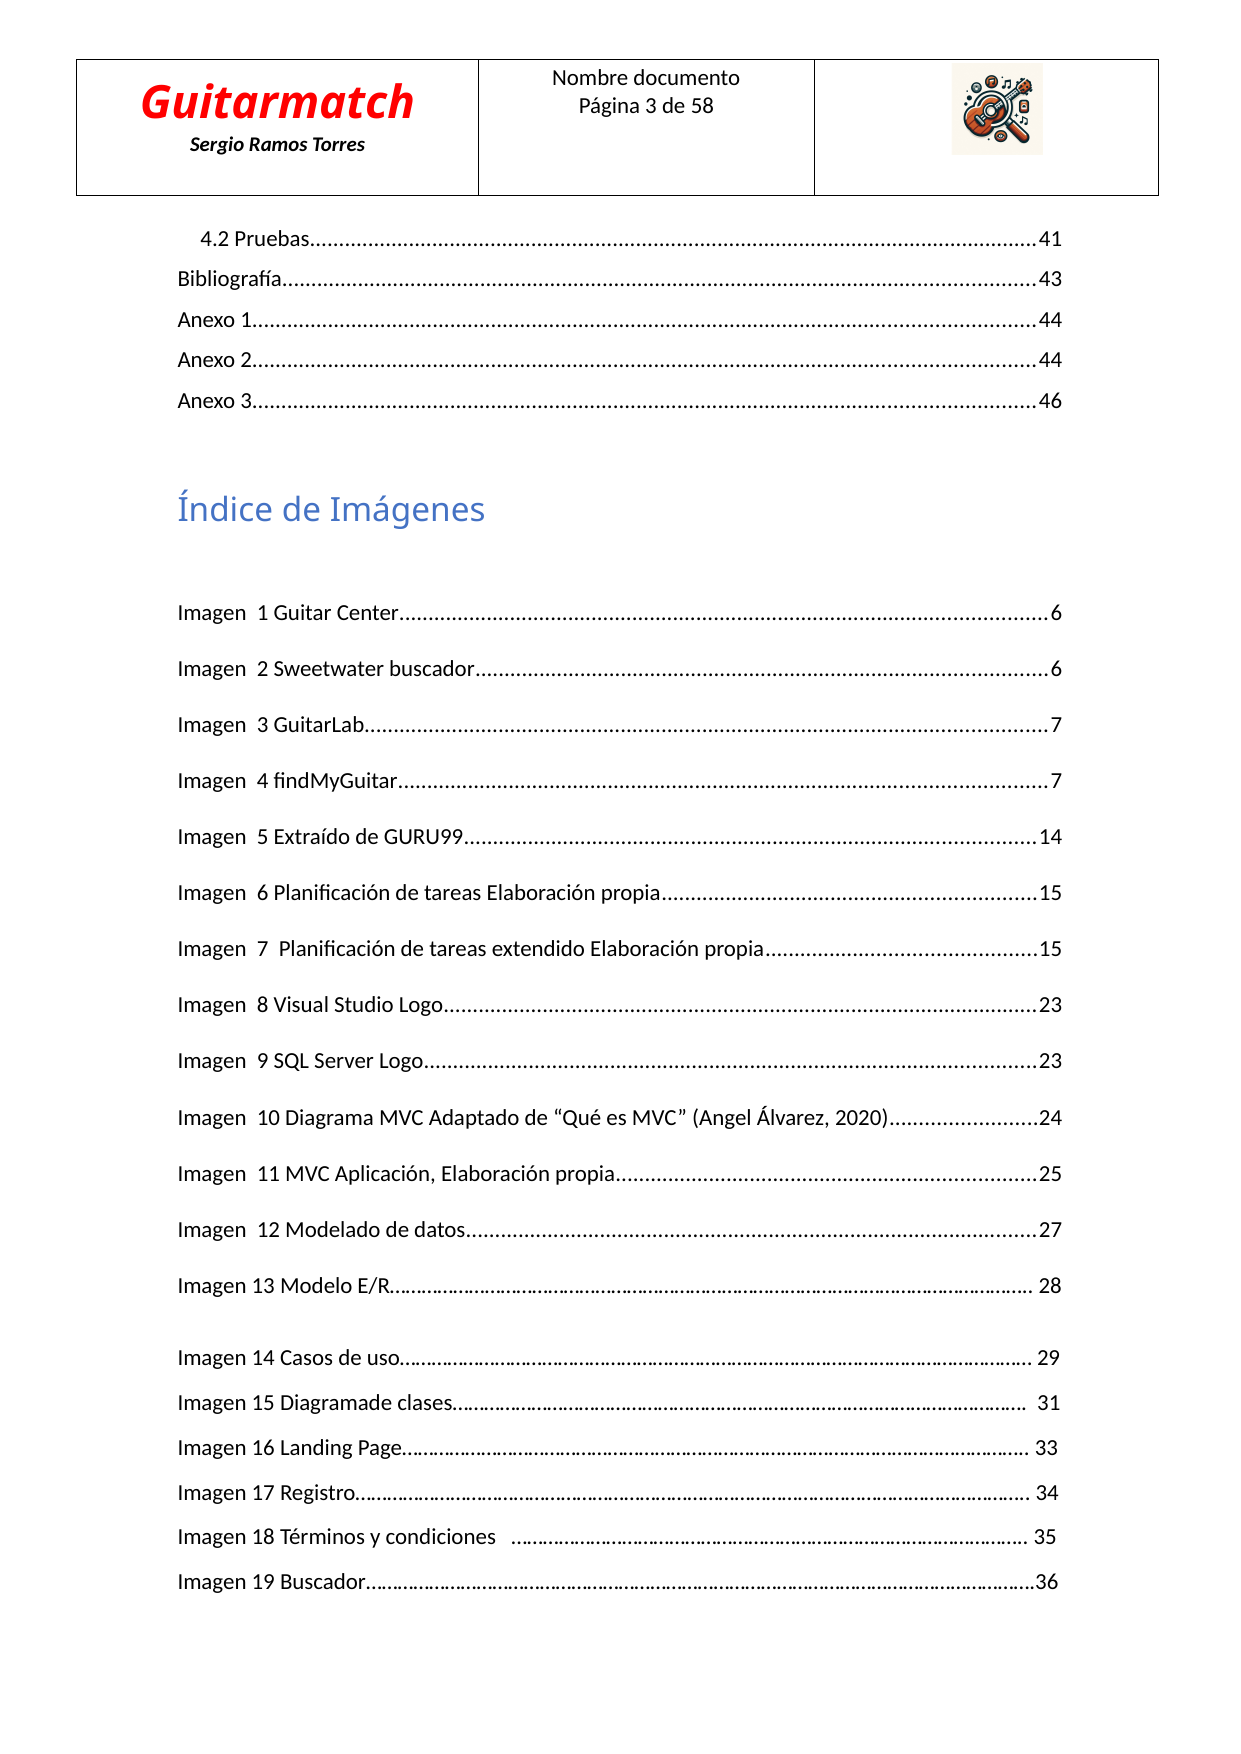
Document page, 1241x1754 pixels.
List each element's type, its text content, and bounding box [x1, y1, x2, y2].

text Imagen 3 GuitarLab 7 [177, 710, 1063, 738]
text Imagen 9 SQL Server Logo 23 [177, 1047, 1063, 1075]
text Imagen 17 Registro……………………………………………………………………………………………………………….. 34 [177, 1478, 1063, 1506]
text Imagen 16 Landing Page……………………………………………………………………………………………………….. 33 [177, 1433, 1063, 1461]
picture [951, 63, 1043, 155]
text Imagen 7 Planificación de tareas extendido Elaboración propia 15 [177, 934, 1063, 963]
text Imagen 11 MVC Aplicación, Elaboración propia 25 [177, 1159, 1063, 1187]
text Imagen 2 Sweetwater buscador 6 [177, 654, 1063, 682]
text Imagen 6 Planificación de tareas Elaboración propia 15 [177, 878, 1063, 907]
text Imagen 12 Modelado de datos 27 [177, 1215, 1063, 1243]
text Índice de Imágenes [177, 486, 1063, 531]
text Imagen 18 Términos y condiciones …………………………………………………………………………………….. 35 [177, 1522, 1063, 1550]
text Imagen 8 Visual Studio Logo 23 [177, 991, 1063, 1019]
text Imagen 19 Buscador……………………………………………………………………………………………………………….36 [177, 1567, 1063, 1595]
text Imagen 1 Guitar Center 6 [177, 598, 1063, 626]
text Imagen 5 Extraído de GURU99 14 [177, 822, 1063, 851]
text Imagen 14 Casos de uso………………………………………………………………………………………………………… 29 [177, 1343, 1063, 1372]
text Imagen 15 Diagramade clases………………………………………………………………………………………………. 31 [177, 1388, 1063, 1416]
text Imagen 13 Modelo E/R………………………………………………………………………………………………………….. 28 [177, 1271, 1063, 1299]
text Imagen 4 findMyGuitar 7 [177, 766, 1063, 794]
text Imagen 10 Diagrama MVC Adaptado de “Qué es MVC” (Angel Álvarez, 2020) 24 [177, 1103, 1063, 1131]
